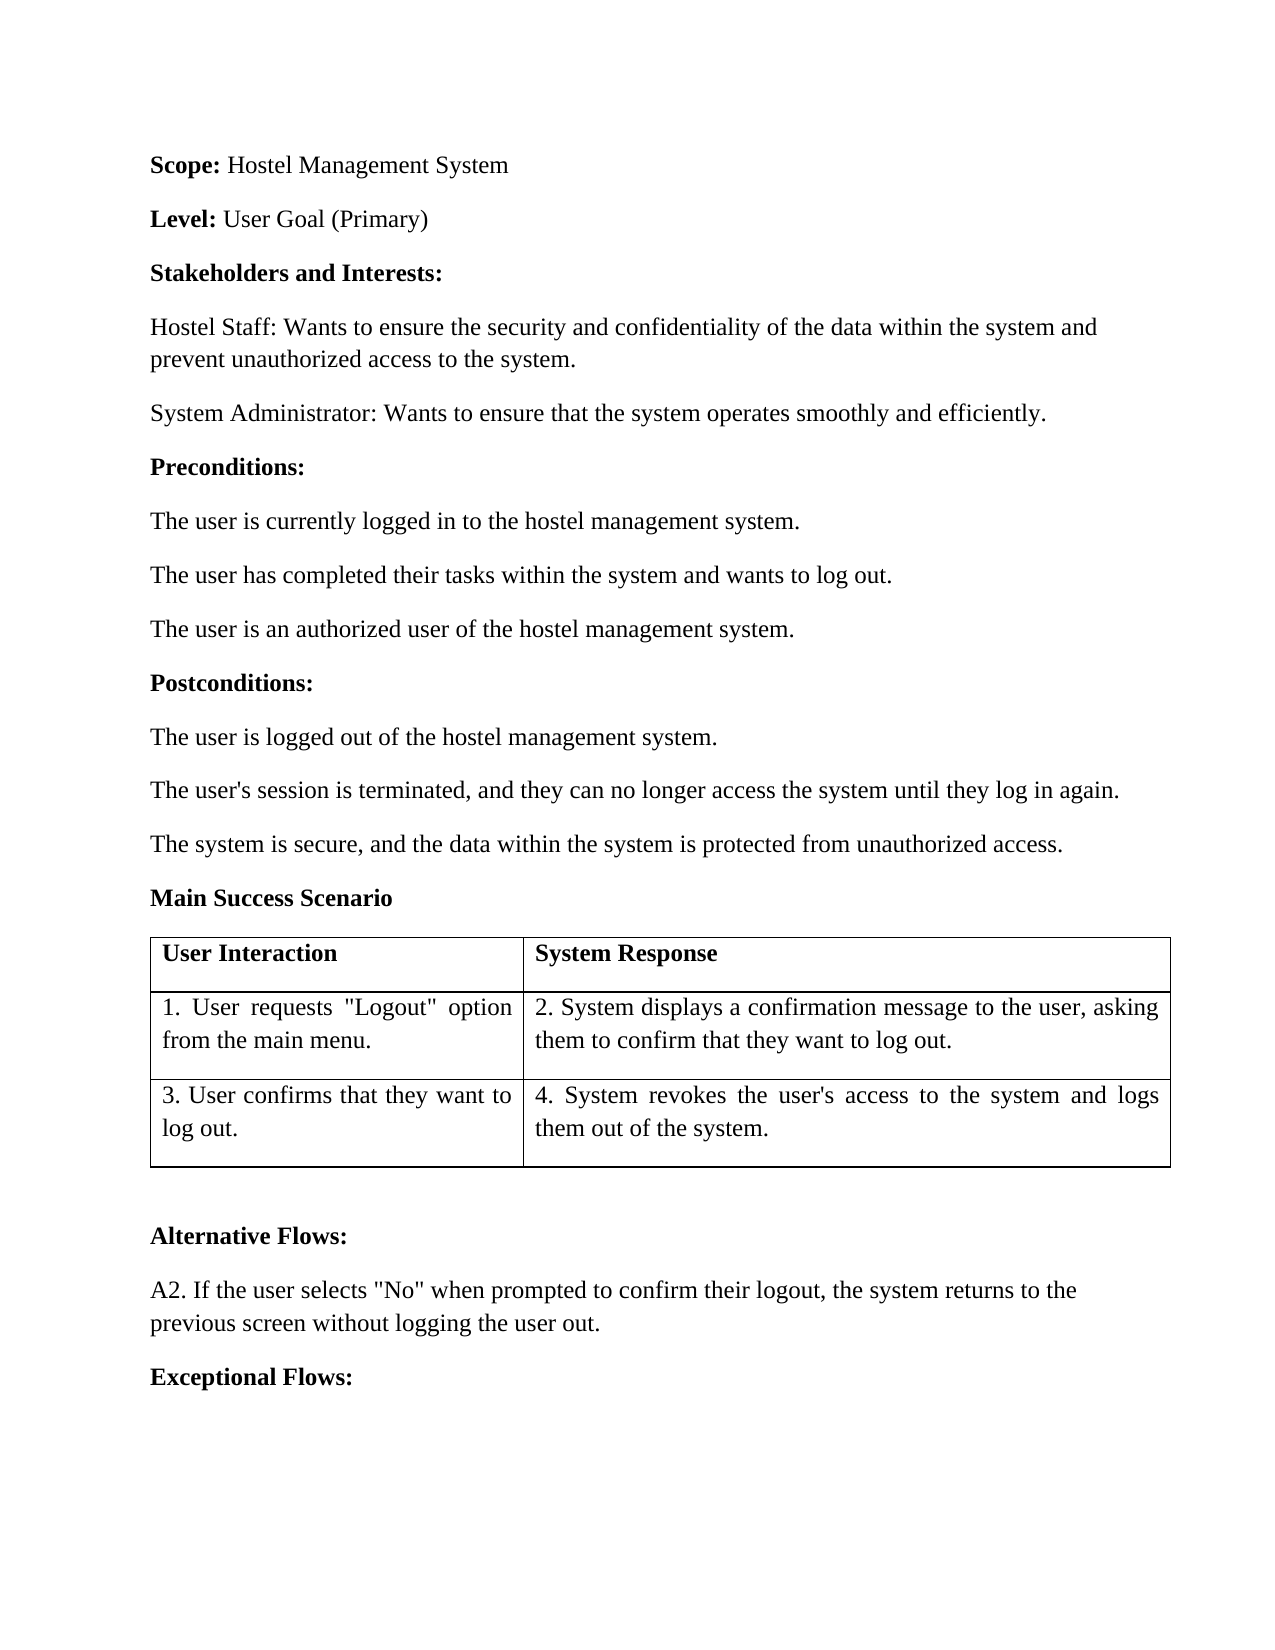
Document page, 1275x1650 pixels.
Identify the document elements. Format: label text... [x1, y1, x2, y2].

text The user is logged out of the hostel management system. [150, 722, 1125, 750]
text Exceptional Flows: [150, 1362, 1125, 1391]
text Preconditions: [150, 452, 1125, 481]
text Alternative Flows: [150, 1221, 1125, 1250]
text A2. If the user selects "No" when prompted to confirm their logout, the system returns to the previous screen without logging the user out. [150, 1275, 1125, 1337]
table_cell 4. System revokes the user's access to the system and logs them out of the system. [524, 1080, 1170, 1166]
table_cell 1. User requests "Logout" option from the main menu. [151, 993, 523, 1079]
text The user's session is terminated, and they can no longer access the system until they log in again. [150, 775, 1125, 804]
text Scope: Hostel Management System [150, 150, 1125, 179]
text Level: User Goal (Primary) [150, 204, 1125, 233]
text The system is secure, and the data within the system is protected from unauthorized access. [150, 829, 1125, 858]
text Hostel Staff: Wants to ensure the security and confidentiality of the data within the system and prevent unauthorized access to the system. [150, 312, 1125, 373]
table_header User Interaction [151, 938, 523, 991]
text Main Success Scenario [150, 883, 1125, 912]
text The user has completed their tasks within the system and wants to log out. [150, 560, 1125, 589]
table_header System Response [524, 938, 1170, 991]
table_cell 3. User confirms that they want to log out. [151, 1080, 523, 1166]
text Stakeholders and Interests: [150, 258, 1125, 286]
text Postconditions: [150, 668, 1125, 696]
table_cell 2. System displays a confirmation message to the user, asking them to confirm that they want to log out. [524, 993, 1170, 1079]
text The user is currently logged in to the hostel management system. [150, 506, 1125, 535]
text The user is an authorized user of the hostel management system. [150, 614, 1125, 643]
text System Administrator: Wants to ensure that the system operates smoothly and efficiently. [150, 398, 1125, 427]
